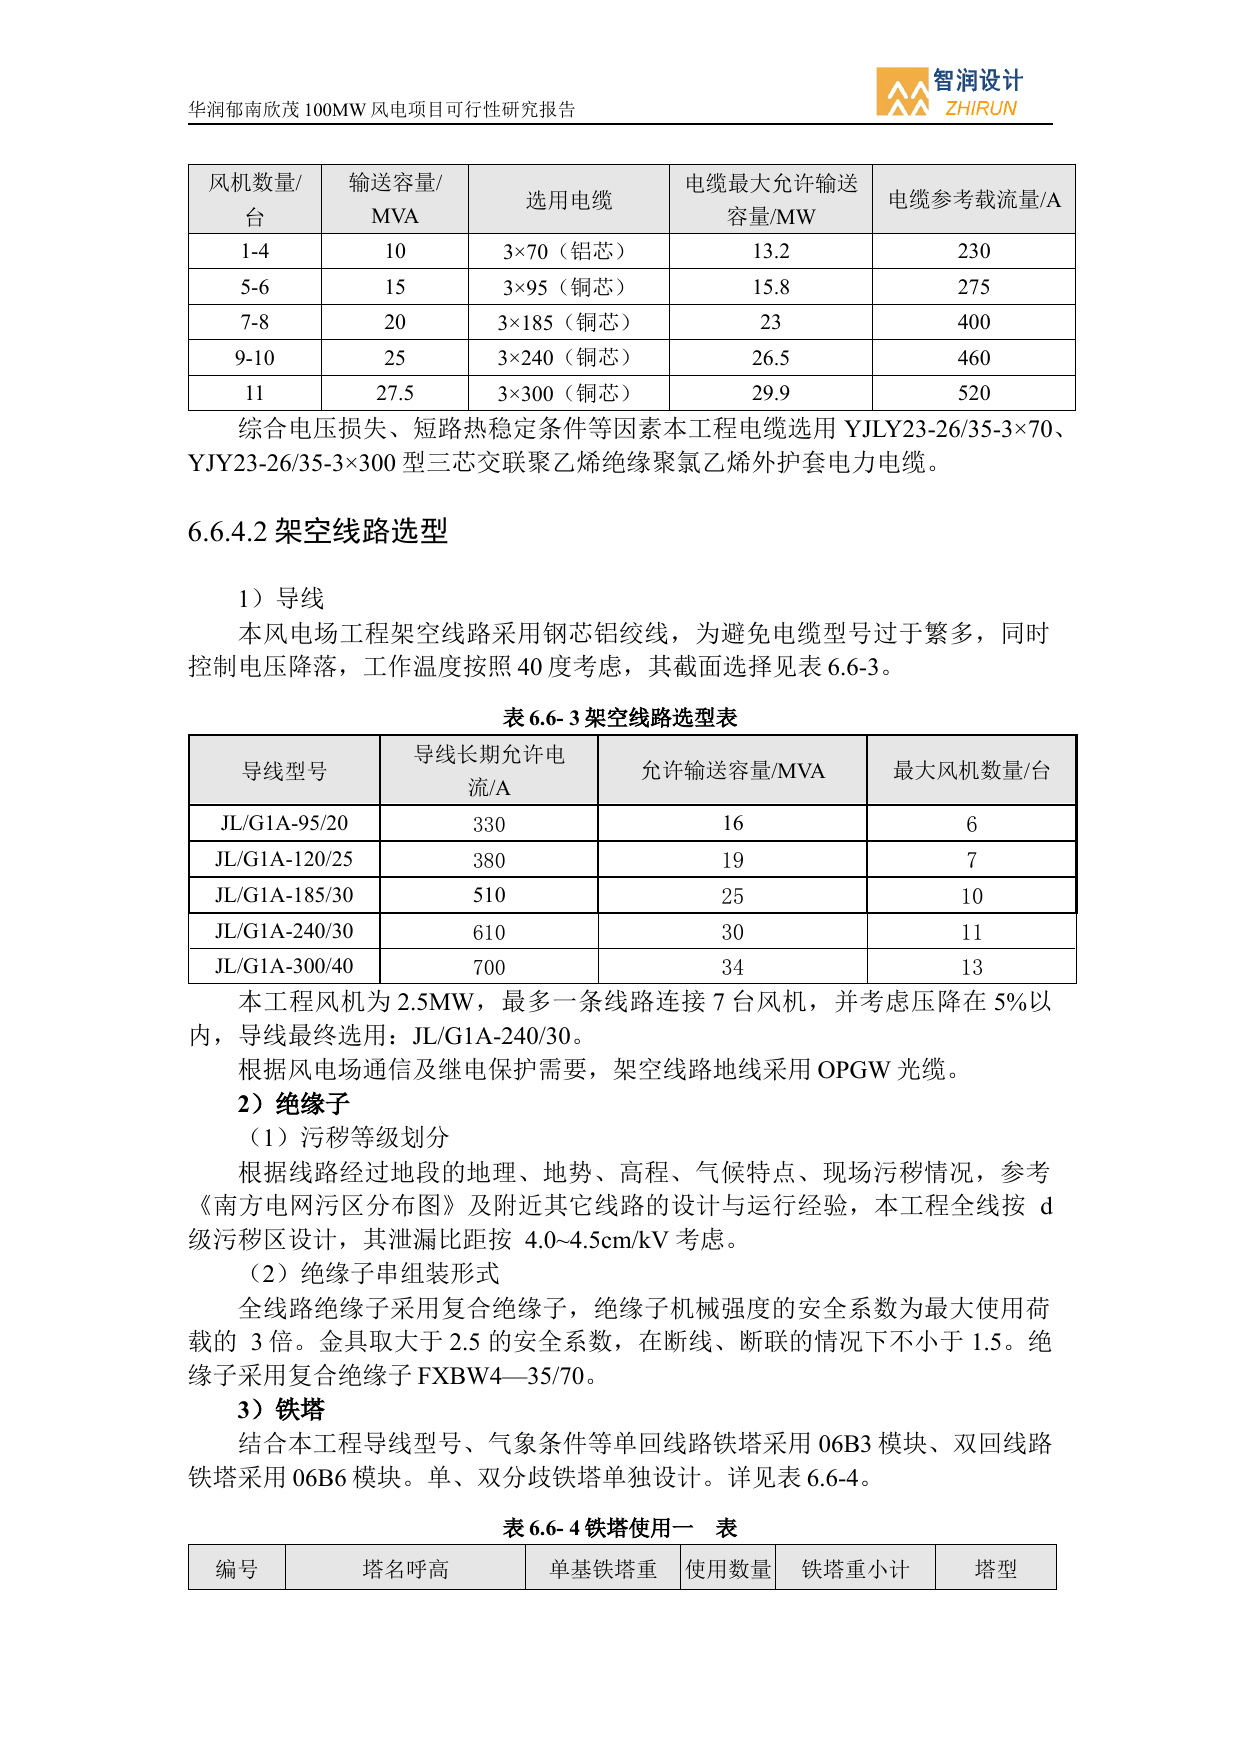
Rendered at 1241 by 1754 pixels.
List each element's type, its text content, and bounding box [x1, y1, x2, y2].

text 根据风电场通信及继电保护需要，架空线路地线采用OPGW光缆。 [187, 1052, 1053, 1086]
table_cell 510 [381, 878, 597, 912]
text 根据线路经过地段的地理、地势、高程、气候特点、现场污秽情况，参考《南方电网污区分布图》及附近其它线路的设计与运行经验，本工程全线按 d 级污秽区设计，其泄漏比距按 4.0~4.5cm/kV 考虑。 [187, 1153, 1053, 1255]
table_cell 23 [670, 305, 872, 339]
table_cell 19 [599, 842, 866, 876]
table_cell 25 [322, 340, 468, 374]
table_cell 26.5 [670, 340, 872, 374]
table_cell 6 [868, 806, 1075, 839]
table_header 编号 [189, 1545, 285, 1589]
table_cell 230 [873, 234, 1075, 268]
table_cell 13.2 [670, 234, 872, 268]
table_cell 16 [599, 806, 866, 839]
text （2）绝缘子串组装形式 [187, 1255, 1053, 1289]
table_cell 11 [868, 914, 1076, 948]
text 本工程风机为2.5MW，最多一条线路连接7台风机，并考虑压降在5%以内，导线最终选用：JL/G1A-240/30。 [187, 984, 1053, 1052]
table_header 塔型 [936, 1545, 1056, 1589]
table_cell 380 [381, 842, 597, 876]
table_header 选用电缆 [469, 165, 669, 233]
table_cell JL/G1A-185/30 [190, 878, 379, 912]
table_header 使用数量 [681, 1545, 775, 1589]
table_cell 7 [868, 842, 1075, 876]
table_cell 15.8 [670, 269, 872, 304]
table_cell 3×95（铜芯） [469, 269, 669, 304]
table_cell 460 [873, 340, 1075, 374]
text 综合电压损失、短路热稳定条件等因素本工程电缆选用YJLY23-26/35-3×70、YJY23-26/35-3×300型三芯交联聚乙烯绝缘聚氯乙烯外护套电力电缆。 [187, 411, 1053, 479]
text （1）污秽等级划分 [187, 1119, 1053, 1153]
table_header 输送容量/MVA [322, 165, 468, 233]
table_header 单基铁塔重（t） [526, 1545, 680, 1589]
table_cell 5-6 [189, 269, 321, 304]
text 6.6.4.2架空线路选型 [187, 496, 1053, 564]
table_cell 330 [381, 806, 597, 839]
table_cell 15 [322, 269, 468, 304]
table_cell JL/G1A-240/30 [189, 914, 379, 948]
table_cell 20 [322, 305, 468, 339]
table_cell 3×70（铝芯） [469, 234, 669, 268]
table_cell JL/G1A-95/20 [190, 806, 379, 839]
table_cell JL/G1A-120/25 [190, 842, 379, 876]
text 1）导线 [187, 581, 1053, 615]
picture [876, 65, 1024, 117]
table_header 导线型号 [190, 736, 379, 803]
table_cell 610 [381, 914, 598, 948]
table_cell 13 [868, 948, 1076, 983]
table_cell 7-8 [189, 305, 321, 339]
text 表6.6- 4铁塔使用一览表 [187, 1510, 1053, 1544]
table_header 风机数量/台 [189, 165, 321, 233]
table_cell 1-4 [189, 234, 321, 268]
table_header 铁塔重小计（t） [776, 1545, 935, 1589]
text 全线路绝缘子采用复合绝缘子，绝缘子机械强度的安全系数为最大使用荷载的 3倍。金具取大于2.5 的安全系数，在断线、断联的情况下不小于1.5。绝缘子采用复合绝缘子FXBW4—35/70。 [187, 1289, 1053, 1391]
text 表6.6- 3架空线路选型表 [187, 699, 1053, 733]
table_cell 11 [189, 376, 321, 410]
table_cell 27.5 [322, 376, 468, 410]
table_cell 10 [322, 234, 468, 268]
table_header 允许输送容量/MVA [599, 736, 866, 803]
table_cell 700 [381, 949, 598, 983]
table_header 电缆最大允许输送容量/MW [670, 165, 872, 233]
text 本风电场工程架空线路采用钢芯铝绞线，为避免电缆型号过于繁多，同时控制电压降落，工作温度按照40度考虑，其截面选择见表6.6-3。 [187, 615, 1053, 683]
table_cell 10 [868, 878, 1075, 912]
table_cell 400 [873, 305, 1075, 339]
table_cell 520 [873, 376, 1075, 410]
table_cell 30 [599, 914, 867, 948]
table_cell 9-10 [189, 340, 321, 374]
table_cell 3×185（铜芯） [469, 305, 669, 339]
text 3）铁塔 [187, 1391, 1053, 1425]
table_cell 29.9 [670, 376, 872, 410]
table_cell 275 [873, 269, 1075, 304]
text 2）绝缘子 [187, 1086, 1053, 1119]
table_header 电缆参考载流量/A [873, 165, 1075, 233]
table_cell 34 [599, 949, 867, 983]
table_cell 3×240（铜芯） [469, 340, 669, 374]
text 结合本工程导线型号、气象条件等单回线路铁塔采用06B3模块、双回线路铁塔采用06B6模块。单、双分歧铁塔单独设计。详见表6.6-4。 [187, 1425, 1053, 1493]
table_cell 25 [599, 878, 866, 912]
table_header 塔名呼高 [286, 1545, 525, 1589]
table_cell 3×300（铜芯） [469, 376, 669, 410]
table_cell JL/G1A-300/40 [189, 948, 379, 983]
table_header 最大风机数量/台 [868, 736, 1075, 803]
table_header 导线长期允许电流/A [381, 736, 597, 803]
